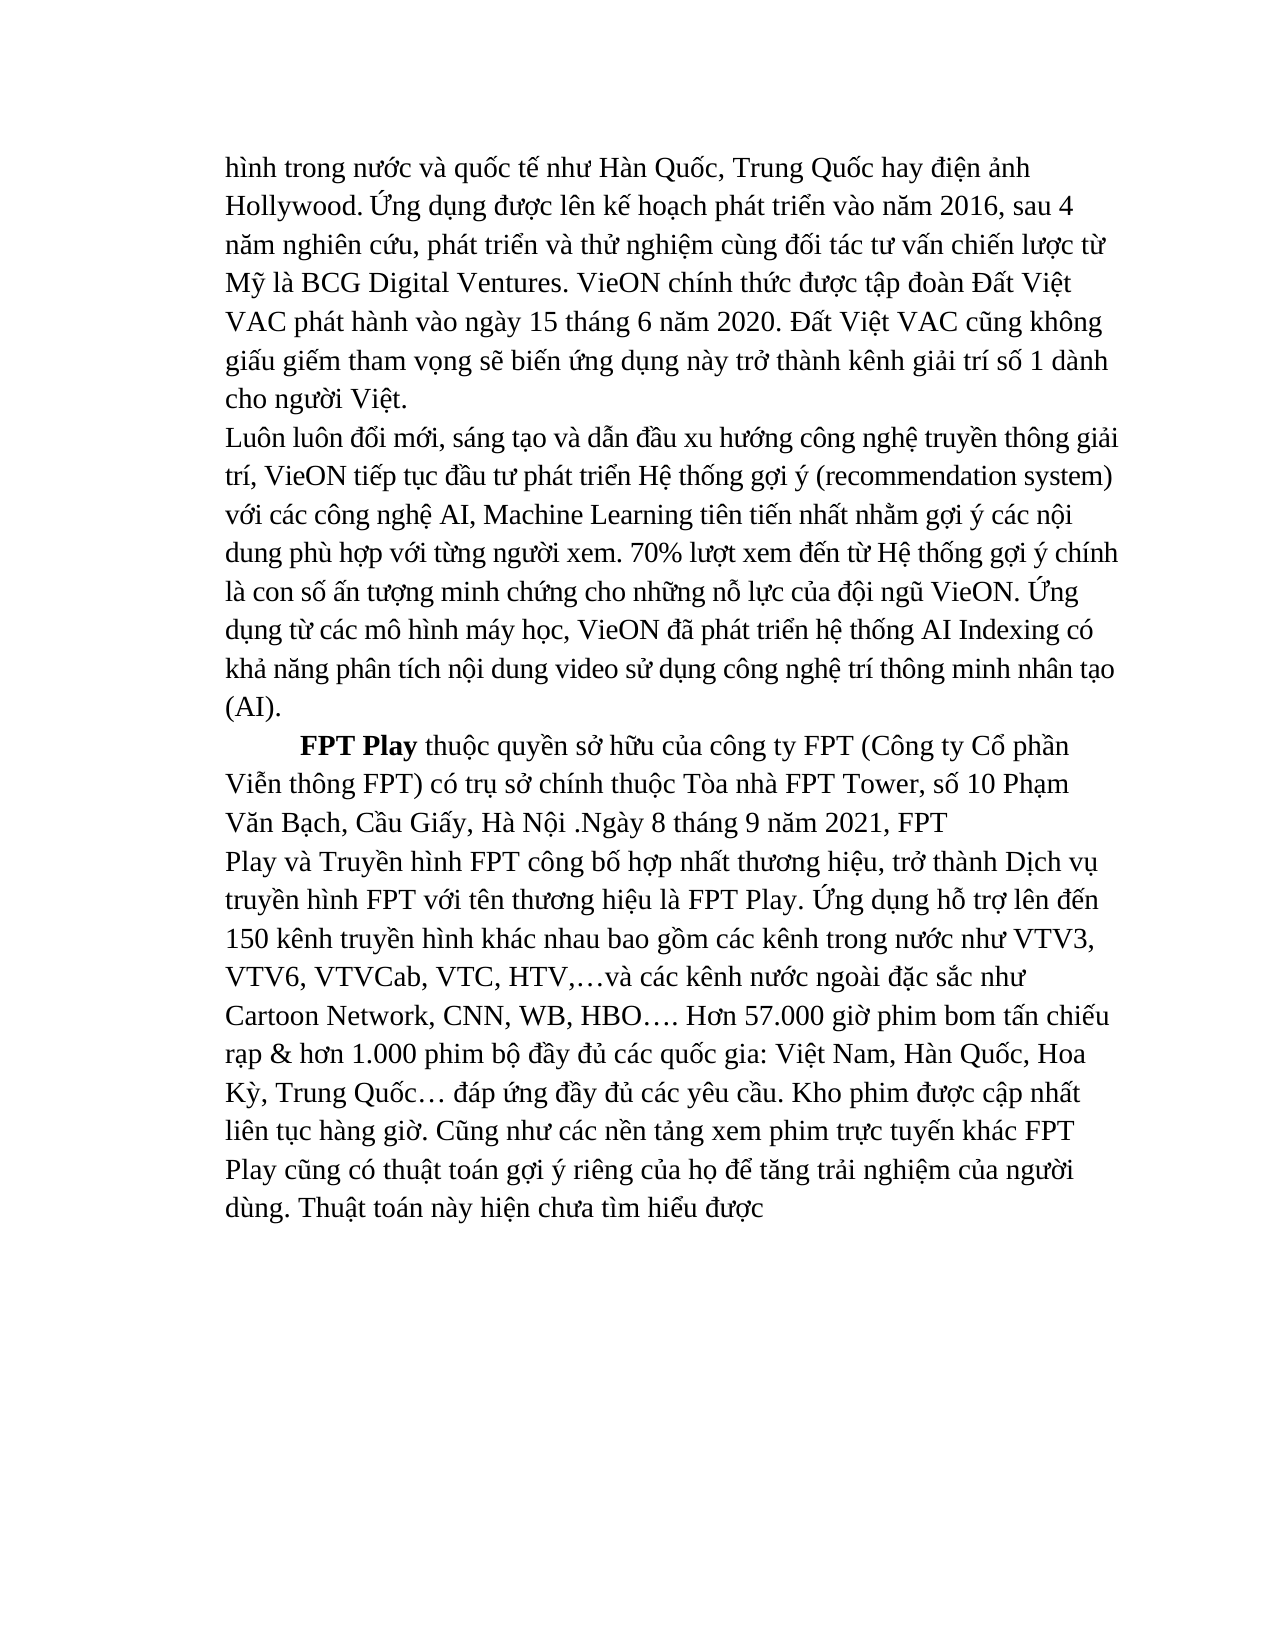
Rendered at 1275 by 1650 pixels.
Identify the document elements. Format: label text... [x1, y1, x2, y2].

list Luôn luôn đổi mới, sáng tạo và dẫn đầu xu hướng công nghệ truyền thông giải trí, VieON tiếp tục đầu tư phát triển Hệ thống gợi ý (recommendation system) với các công nghệ AI, Machine Learning tiên tiến nhất nhằm gợi ý các nội dung phù hợp với từng người xem. 70% lượt xem đến từ Hệ thống gợi ý chính là con số ấn tượng minh chứng cho những nỗ lực của đội ngũ VieON. Ứng dụng từ các mô hình máy học, VieON đã phát triển hệ thống AI Indexing có khả năng phân tích nội dung video sử dụng công nghệ trí thông minh nhân tạo (AI). [225, 420, 1125, 723]
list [225, 150, 1125, 415]
list FPT Play thuộc quyền sở hữu của công ty FPT (Công ty Cổ phần Viễn thông FPT) có trụ sở chính thuộc Tòa nhà FPT Tower, số 10 Phạm Văn Bạch, Cầu Giấy, Hà Nội .Ngày 8 tháng 9 năm 2021, FPT Play và Truyền hình FPT công bố hợp nhất thương hiệu, trở thành Dịch vụ truyền hình FPT với tên thương hiệu là FPT Play. Ứng dụng hỗ trợ lên đến 150 kênh truyền hình khác nhau bao gồm các kênh trong nước như VTV3, VTV6, VTVCab, VTC, HTV,…và các kênh nước ngoài đặc sắc như Cartoon Network, CNN, WB, HBO…. Hơn 57.000 giờ phim bom tấn chiếu rạp & hơn 1.000 phim bộ đầy đủ các quốc gia: Việt Nam, Hàn Quốc, Hoa Kỳ, Trung Quốc… đáp ứng đầy đủ các yêu cầu. Kho phim được cập nhất liên tục hàng giờ. Cũng như các nền tảng xem phim trực tuyến khác FPT Play cũng có thuật toán gợi ý riêng của họ để tăng trải nghiệm của người dùng. Thuật toán này hiện chưa tìm hiểu được [225, 728, 1125, 1224]
